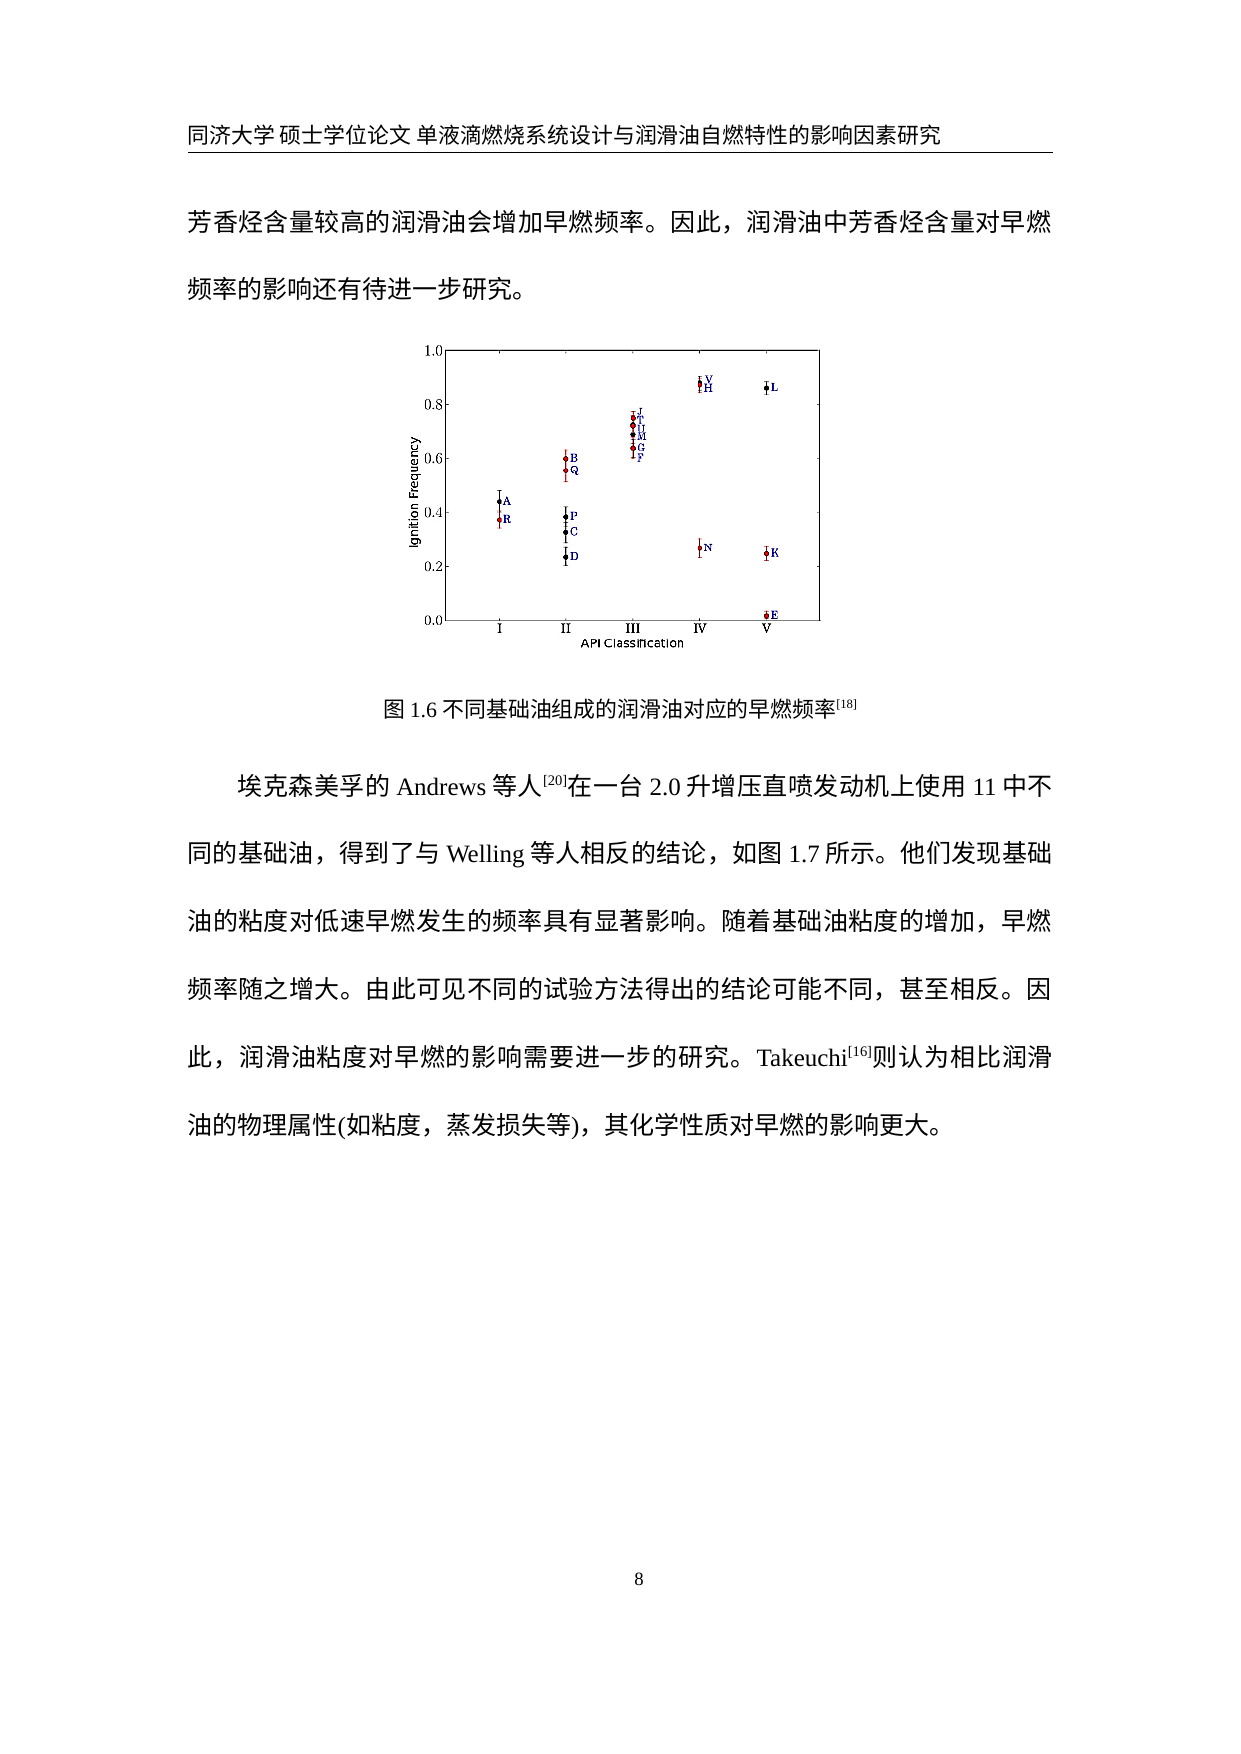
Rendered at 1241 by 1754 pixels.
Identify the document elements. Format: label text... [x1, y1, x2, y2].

picture [383, 338, 857, 658]
text 图1.6 不同基础油组成的润滑油对应的早燃频率[18] [187, 691, 1053, 725]
text 埃克森美孚的Andrews等人[20]在一台2.0升增压直喷发动机上使用11中不同的基础油，得到了与Welling等人相反的结论，如图1.7所示。他们发现基础油的粘度对低速早燃发生的频率具有显著影响。随着基础油粘度的增加，早燃频率随之增大。由此可见不同的试验方法得出的结论可能不同，甚至相反。因此，润滑油粘度对早燃的影响需要进一步的研究。Takeuchi[16]则认为相比润滑油的物理属性(如粘度，蒸发损失等)，其化学性质对早燃的影响更大。 [187, 750, 1053, 1158]
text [187, 186, 1053, 322]
